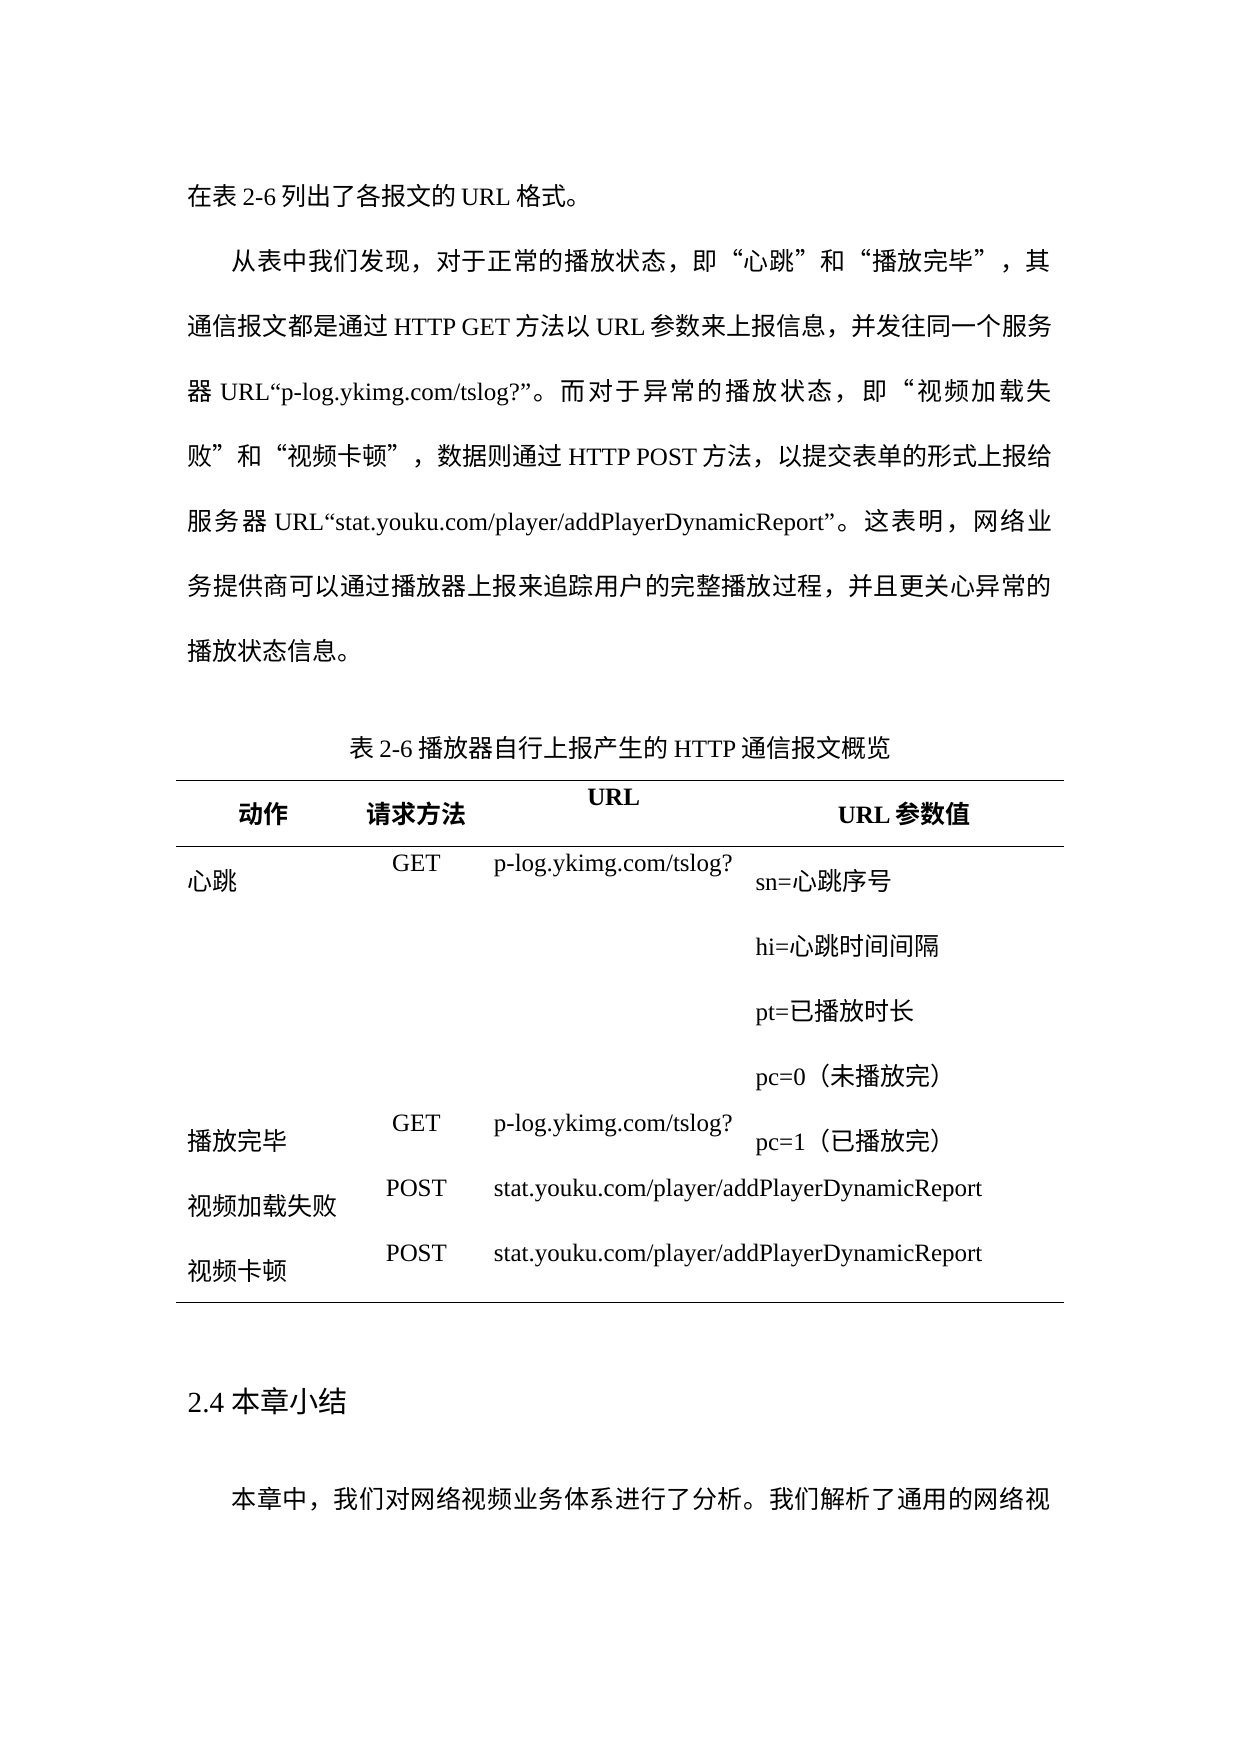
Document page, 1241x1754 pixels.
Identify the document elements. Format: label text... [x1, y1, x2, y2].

table_header 请求方法 [350, 781, 482, 846]
text 表2-6 播放器自行上报产生的HTTP通信报文概览 [187, 714, 1053, 779]
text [187, 162, 1053, 227]
table_cell GET [350, 847, 482, 1107]
text 从表中我们发现，对于正常的播放状态，即“心跳”和“播放完毕”，其通信报文都是通过HTTP GET方法以URL参数来上报信息，并发往同一个服务器URL“p-log.ykimg.com/tslog?”。而对于异常的播放状态，即“视频加载失败”和“视频卡顿”，数据则通过HTTP POST方法，以提交表单的形式上报给服务器URL“stat.youku.com/player/addPlayerDynamicReport”。这表明，网络业务提供商可以通过播放器上报来追踪用户的完整播放过程，并且更关心异常的播放状态信息。 [187, 227, 1053, 682]
table_cell POST [350, 1237, 482, 1302]
table_cell POST [350, 1172, 482, 1237]
table_cell 视频加载失败 [176, 1172, 350, 1237]
table_cell 心跳 [176, 847, 350, 1107]
table_cell p-log.ykimg.com/tslog? [483, 1107, 744, 1172]
table_header 动作 [176, 781, 350, 846]
text 本章小结 [187, 1368, 1053, 1433]
table_header URL [483, 781, 744, 846]
table_cell stat.youku.com/player/addPlayerDynamicReport [483, 1172, 1064, 1237]
table_cell sn=心跳序号 hi=心跳时间间隔 pt=已播放时长 pc=0（未播放完） [744, 847, 1064, 1107]
table_cell 播放完毕 [176, 1107, 350, 1172]
table_cell stat.youku.com/player/addPlayerDynamicReport [483, 1237, 1064, 1302]
table_header URL参数值 [744, 781, 1064, 846]
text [187, 1465, 1053, 1530]
table_cell pc=1（已播放完） [744, 1107, 1064, 1172]
table_cell GET [350, 1107, 482, 1172]
table_cell 视频卡顿 [176, 1237, 350, 1302]
table_cell p-log.ykimg.com/tslog? [483, 847, 744, 1107]
